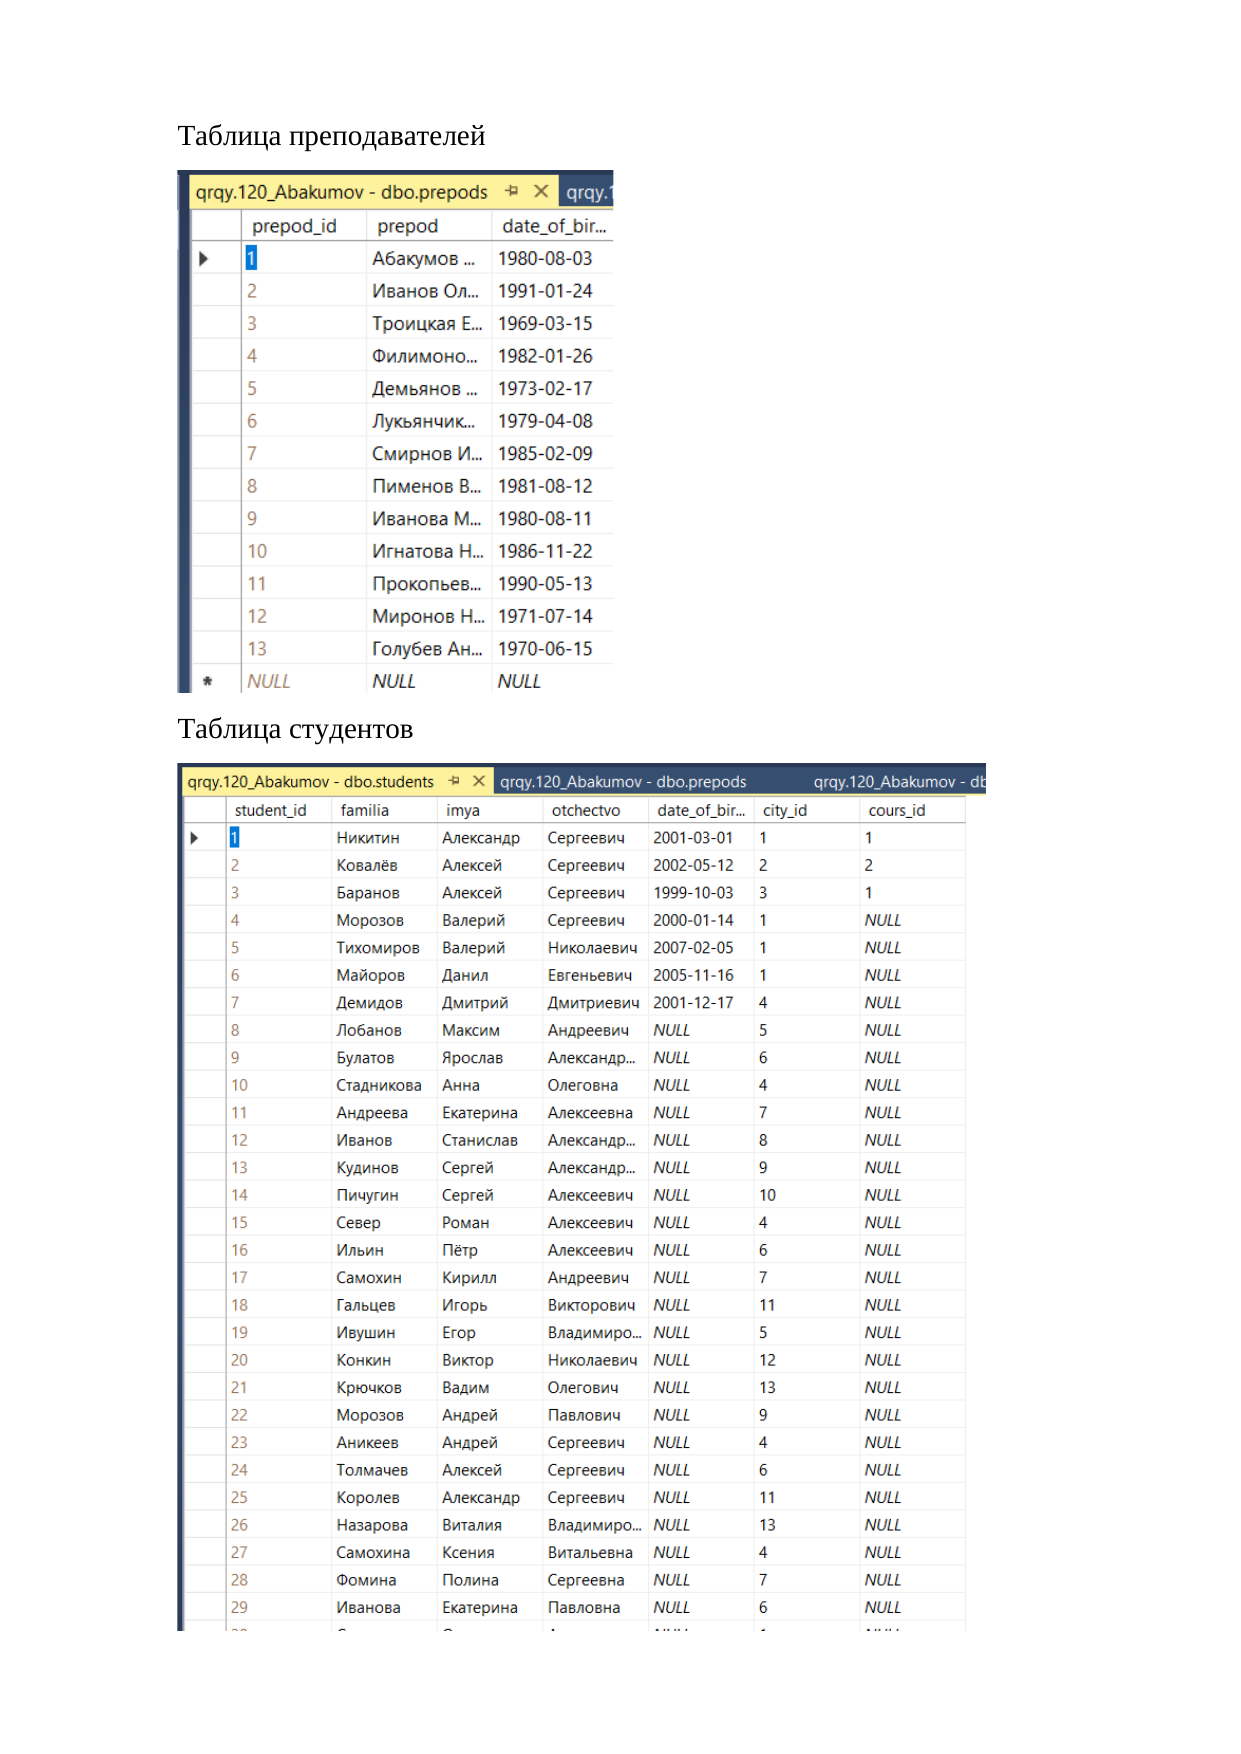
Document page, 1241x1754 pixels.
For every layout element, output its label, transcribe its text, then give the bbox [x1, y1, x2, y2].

text Таблица студентов [177, 711, 1152, 745]
picture [177, 170, 614, 693]
picture [177, 763, 986, 1631]
text Таблица преподавателей [177, 118, 1152, 152]
